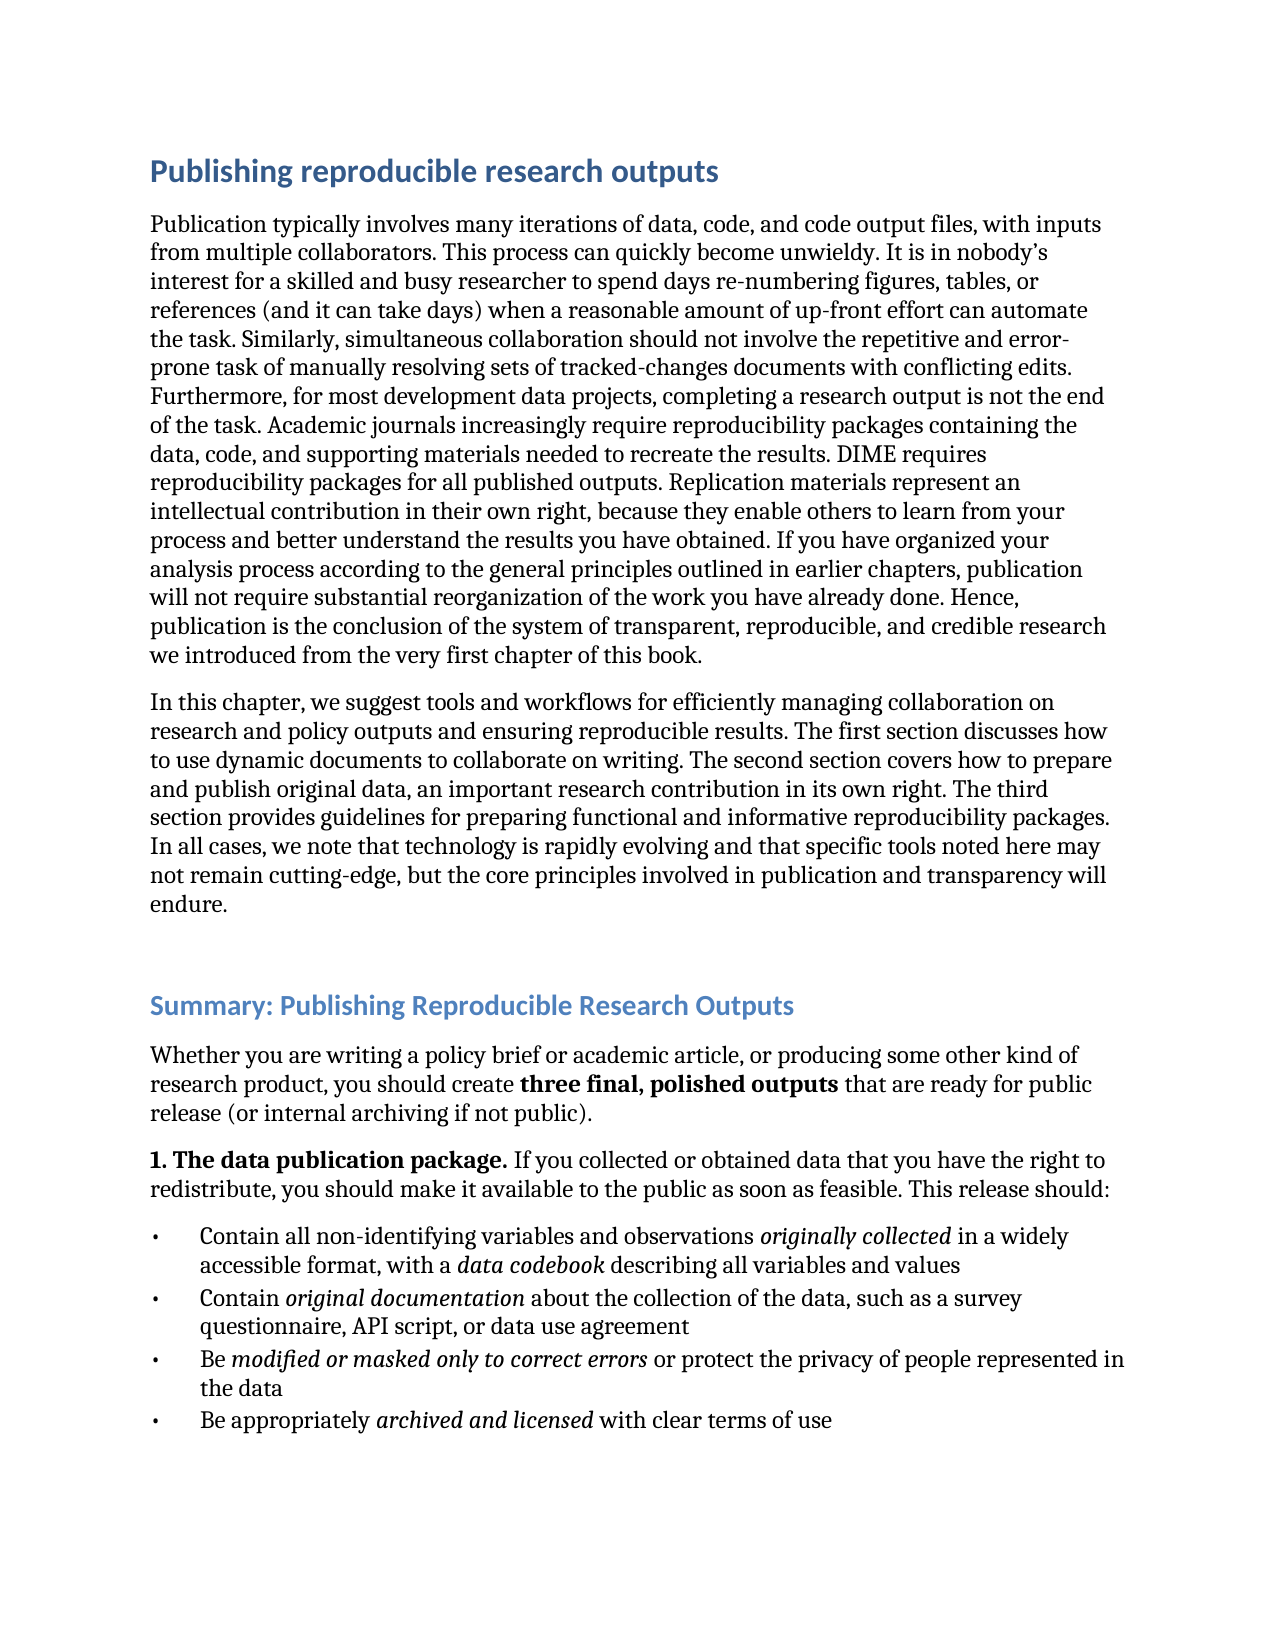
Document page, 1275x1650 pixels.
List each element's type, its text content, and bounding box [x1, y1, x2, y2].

subtitle Publishing reproducible research outputs [150, 150, 1125, 191]
list Be modified or masked only to correct errors or protect the privacy of people represented in the data [150, 1345, 1125, 1402]
text Whether you are writing a policy brief or academic article, or producing some other kind of research product, you should create three final, polished outputs that are ready for public release (or internal archiving if not public). [150, 1041, 1125, 1127]
list Be appropriately archived and licensed with clear terms of use [150, 1406, 1125, 1435]
text Publication typically involves many iterations of data, code, and code output files, with inputs from multiple collaborators. This process can quickly become unwieldy. It is in nobody’s interest for a skilled and busy researcher to spend days re-numbering figures, tables, or references (and it can take days) when a reasonable amount of up-front effort can automate the task. Similarly, simultaneous collaboration should not involve the repetitive and error-prone task of manually resolving sets of tracked-changes documents with conflicting edits. Furthermore, for most development data projects, completing a research output is not the end of the task. Academic journals increasingly require reproducibility packages containing the data, code, and supporting materials needed to recreate the results. DIME requires reproducibility packages for all published outputs. Replication materials represent an intellectual contribution in their own right, because they enable others to learn from your process and better understand the results you have obtained. If you have organized your analysis process according to the general principles outlined in earlier chapters, publication will not require substantial reorganization of the work you have already done. Hence, publication is the conclusion of the system of transparent, reproducible, and credible research we introduced from the very first chapter of this book. [150, 209, 1125, 669]
list Contain original documentation about the collection of the data, such as a survey questionnaire, API script, or data use agreement [150, 1283, 1125, 1341]
text 1. The data publication package. If you collected or obtained data that you have the right to redistribute, you should make it available to the public as soon as feasible. This release should: [150, 1146, 1125, 1203]
list Contain all non-identifying variables and observations originally collected in a widely accessible format, with a data codebook describing all variables and values [150, 1222, 1125, 1280]
subtitle Summary: Publishing Reproducible Research Outputs [150, 987, 1125, 1022]
text In this chapter, we suggest tools and workflows for efficiently managing collaboration on research and policy outputs and ensuring reproducible results. The first section discusses how to use dynamic documents to collaborate on writing. The second section covers how to prepare and publish original data, an important research contribution in its own right. The third section provides guidelines for preparing functional and informative reproducibility packages. In all cases, we note that technology is rapidly evolving and that specific tools noted here may not remain cutting-edge, but the core principles involved in publication and transparency will endure. [150, 688, 1125, 918]
